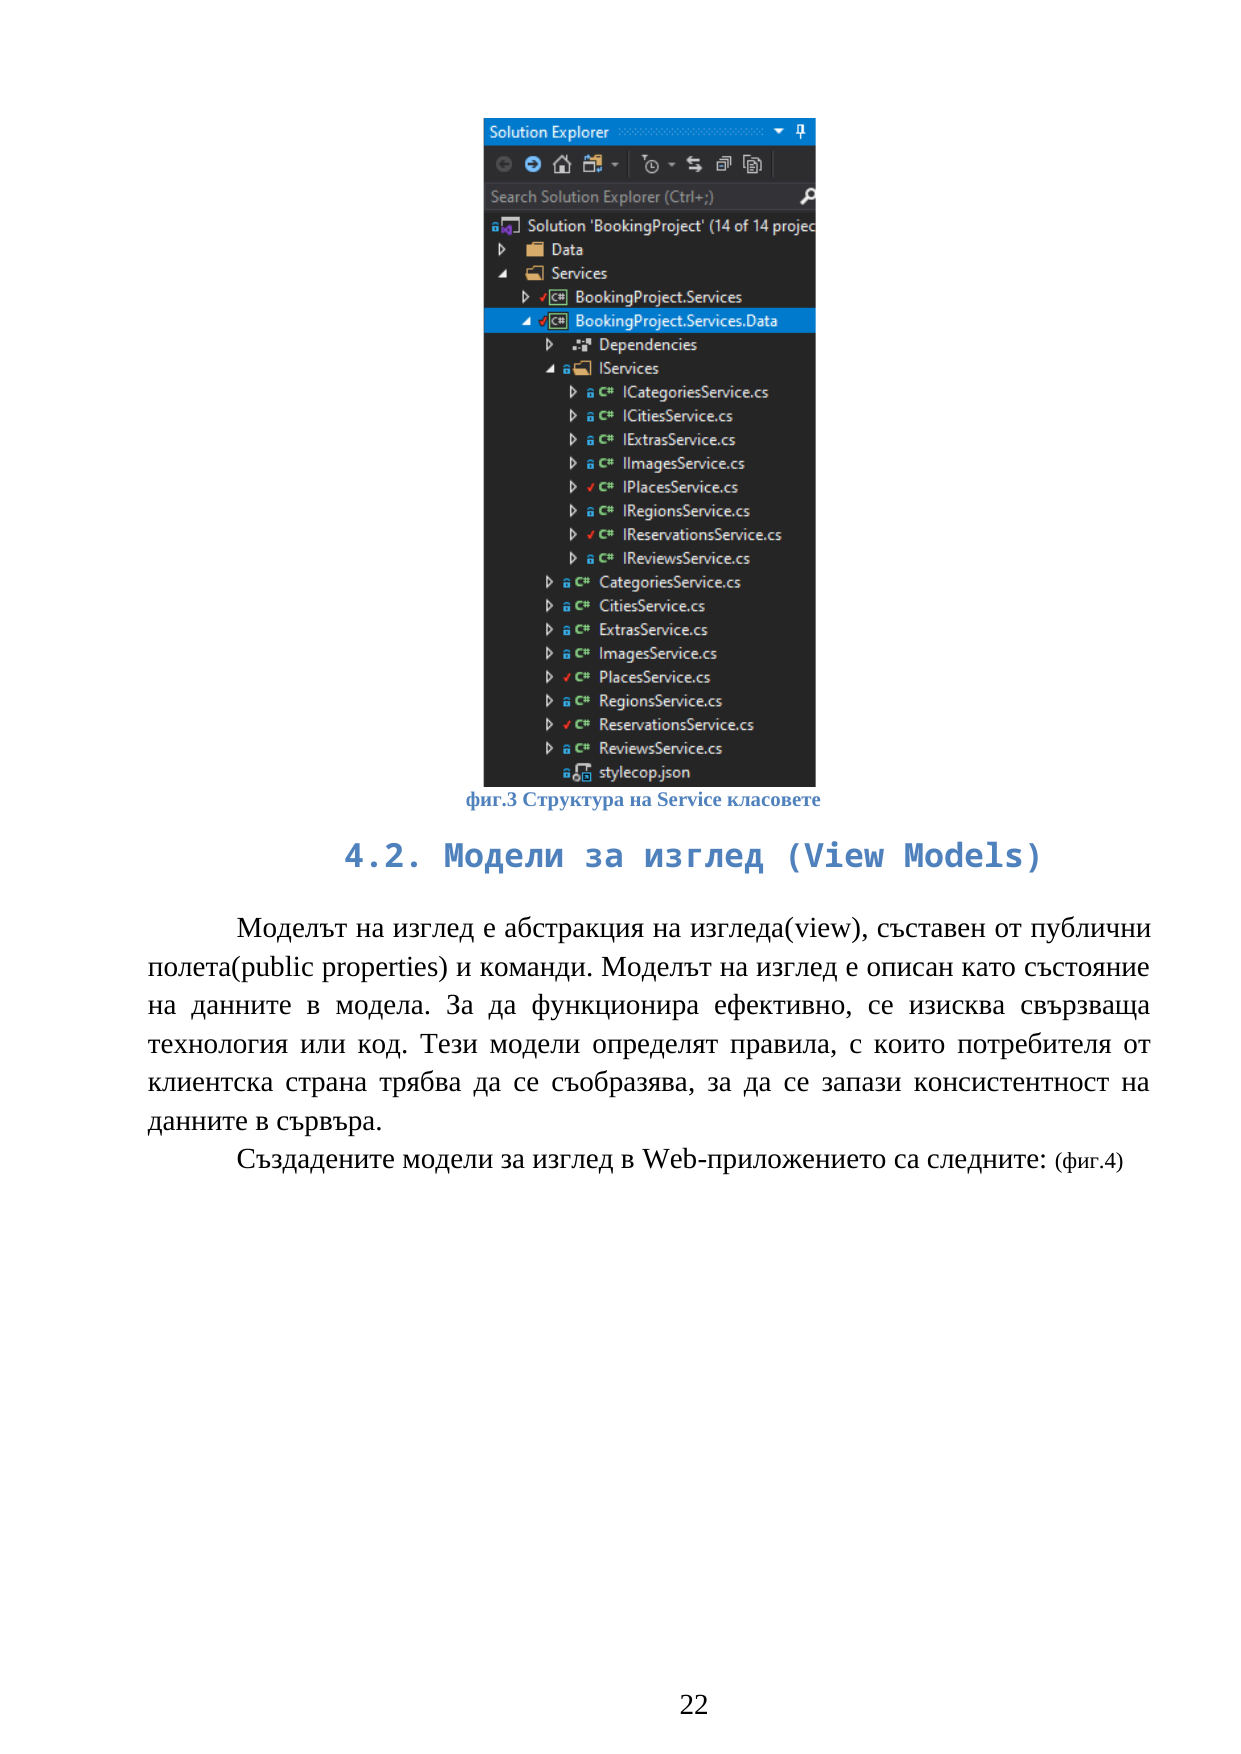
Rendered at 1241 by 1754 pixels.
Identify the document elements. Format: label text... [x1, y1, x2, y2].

picture [483, 118, 816, 787]
subtitle 4.2. Модели за изглед (View Models) [148, 831, 1152, 877]
text Създадените модели за изглед в Web-приложението са следните: (фиг.4) [148, 1142, 1152, 1175]
text Моделът на изглед е абстракция на изгледа(view), съставен от публични полета(public properties) и команди. Моделът на изглед е описан като състояние на данните в модела. За да функционира ефективно, се изисква свързваща технология или код. Тези модели определят правила, с които потребителя от клиентска страна трябва да се съобразява, за да се запази консистентност на данните в сървъра. [148, 910, 1152, 1137]
text фиг.3 Структура на Service класовете [148, 787, 1152, 811]
